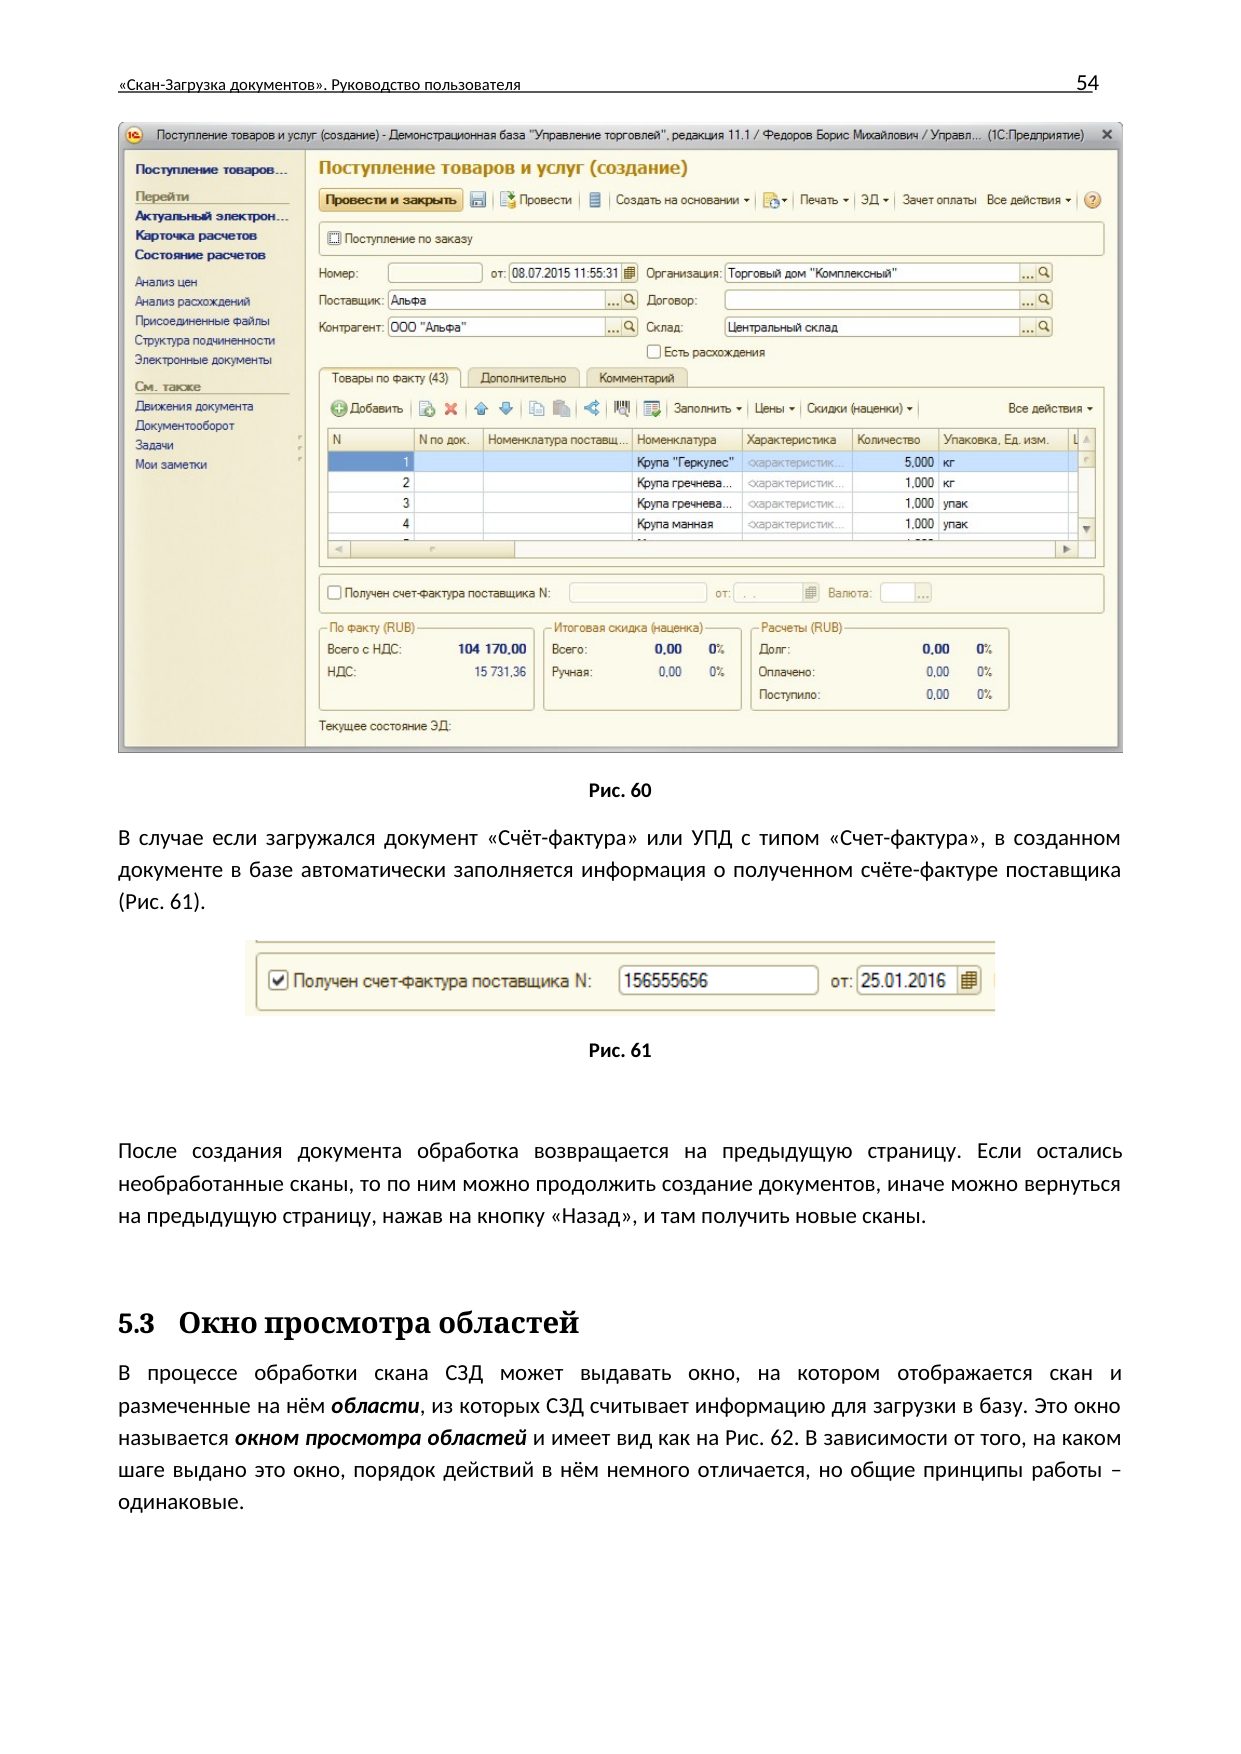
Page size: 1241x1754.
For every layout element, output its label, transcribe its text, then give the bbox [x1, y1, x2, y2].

text В процессе обработки скана СЗД может выдавать окно, на котором отображается скан и размеченные на нём области, из которых СЗД считывает информацию для загрузки в базу. Это окно называется окном просмотра областей и имеет вид как на Рис. 62. В зависимости от того, на каком шаге выдано это окно, порядок действий в нём немного отличается, но общие принципы работы – одинаковые. [118, 1358, 1122, 1515]
text Рис. 60 [117, 777, 1123, 802]
text После создания документа обработка возвращается на предыдущую страницу. Если остались необработанные сканы, то по ним можно продолжить создание документов, иначе можно вернуться на предыдущую страницу, нажав на кнопку «Назад», и там получить новые сканы. [118, 1137, 1123, 1229]
subtitle Окно просмотра областей [118, 1307, 1178, 1341]
text Рис. 61 [117, 1038, 1123, 1063]
text В случае если загружался документ «Счёт-фактура» или УПД с типом «Счет-фактура», в созданном документе в базе автоматически заполняется информация о полученном счёте-фактуре поставщика (Рис. 61). [118, 823, 1123, 915]
picture [245, 940, 995, 1016]
picture [118, 122, 1123, 753]
